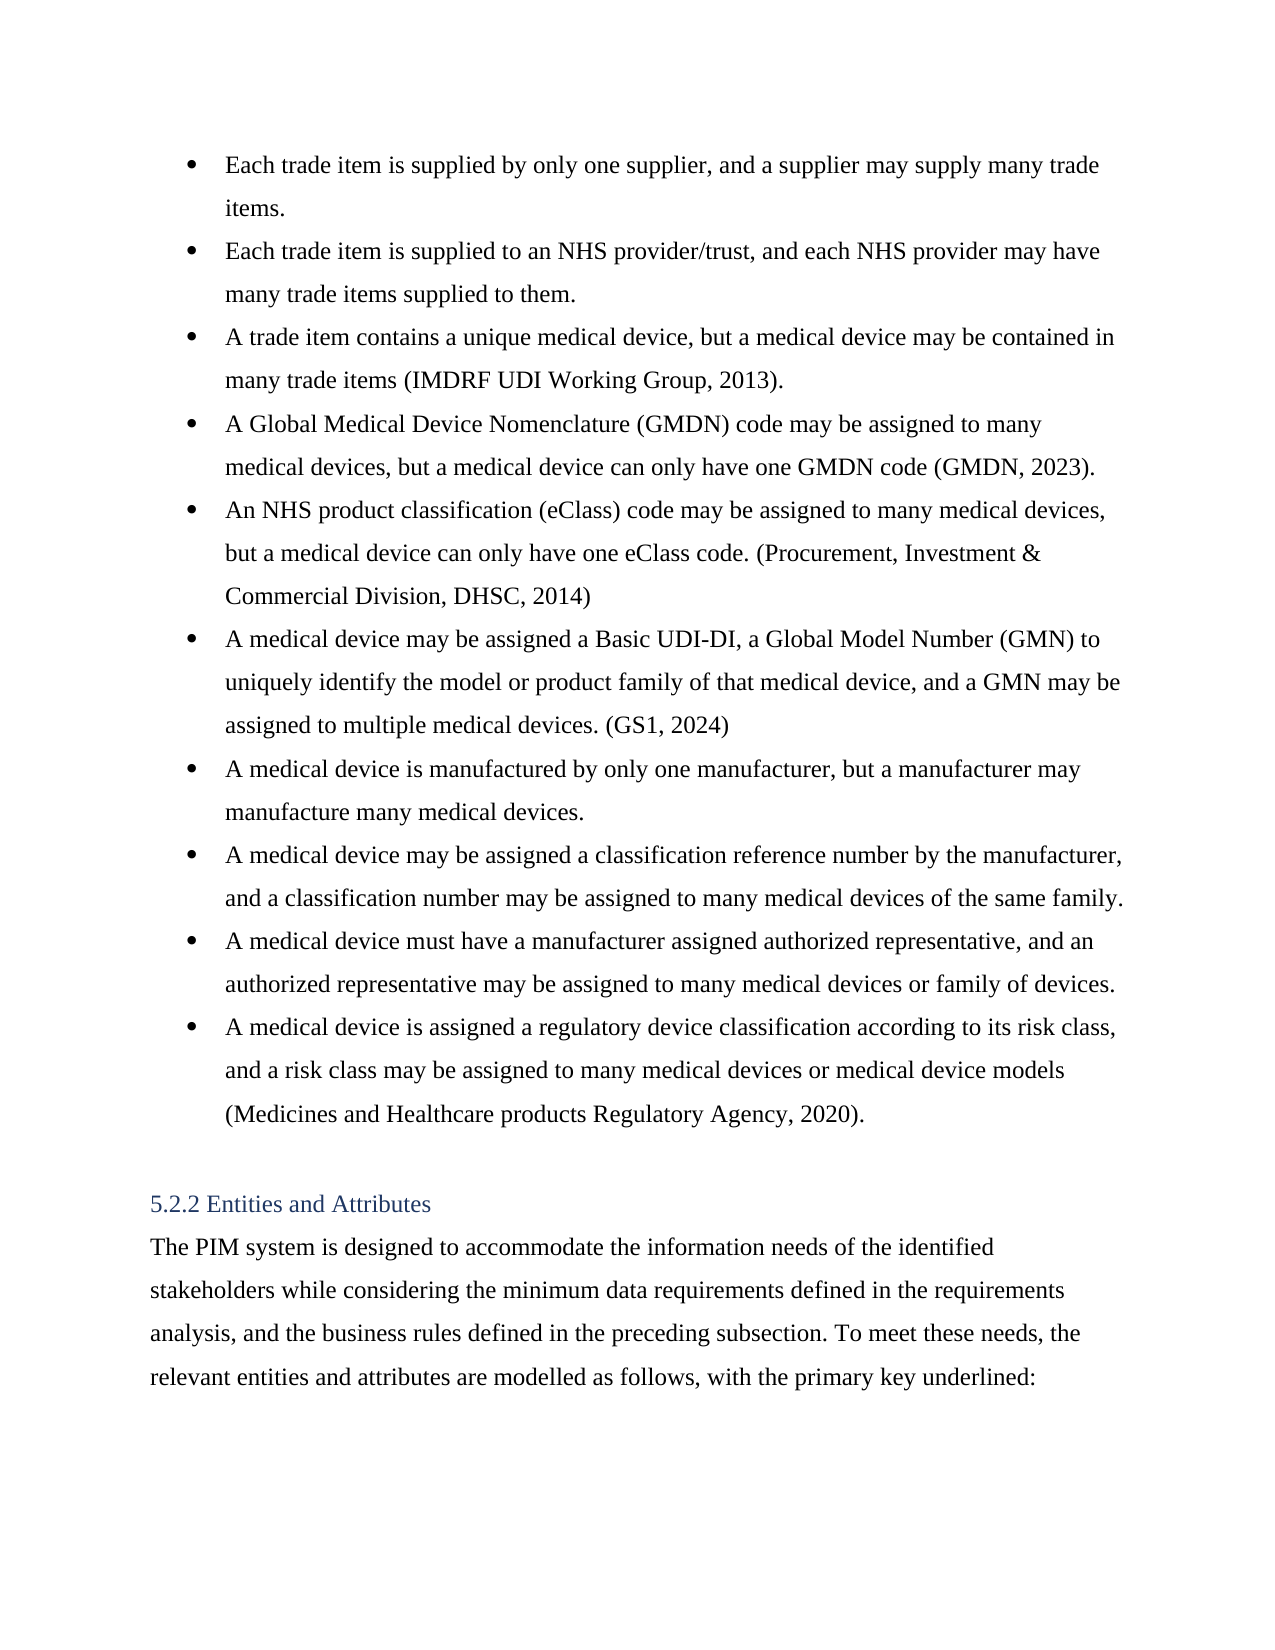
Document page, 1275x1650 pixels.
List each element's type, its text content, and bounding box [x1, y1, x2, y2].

text The PIM system is designed to accommodate the information needs of the identified stakeholders while considering the minimum data requirements defined in the requirements analysis, and the business rules defined in the preceding subsection. To meet these needs, the relevant entities and attributes are modelled as follows, with the primary key underlined: [150, 1232, 1125, 1390]
list A Global Medical Device Nomenclature (GMDN) code may be assigned to many medical devices, but a medical device can only have one GMDN code . [187, 409, 1125, 481]
list An NHS product classification (eClass) code may be assigned to many medical devices, but a medical device can only have one eClass code. [187, 495, 1125, 610]
list Each trade item is supplied to an NHS provider/trust, and each NHS provider may have many trade items supplied to them. [187, 236, 1125, 308]
subtitle 5.2.2 Entities and Attributes [150, 1189, 1125, 1218]
list A medical device may be assigned a Basic UDI-DI, a Global Model Number (GMN) to uniquely identify the model or product family of that medical device, and a GMN may be assigned to multiple medical devices. [187, 624, 1125, 739]
list Each trade item is supplied by only one supplier, and a supplier may supply many trade items. [187, 150, 1125, 222]
list A medical device is assigned a regulatory device classification according to its risk class, and a risk class may be assigned to many medical devices or medical device models . [187, 1012, 1125, 1127]
list A medical device must have a manufacturer assigned authorized representative, and an authorized representative may be assigned to many medical devices or family of devices. [187, 926, 1125, 998]
list A medical device is manufactured by only one manufacturer, but a manufacturer may manufacture many medical devices. [187, 754, 1125, 826]
list A trade item contains a unique medical device, but a medical device may be contained in many trade items . [187, 322, 1125, 394]
list A medical device may be assigned a classification reference number by the manufacturer, and a classification number may be assigned to many medical devices of the same family. [187, 840, 1125, 912]
